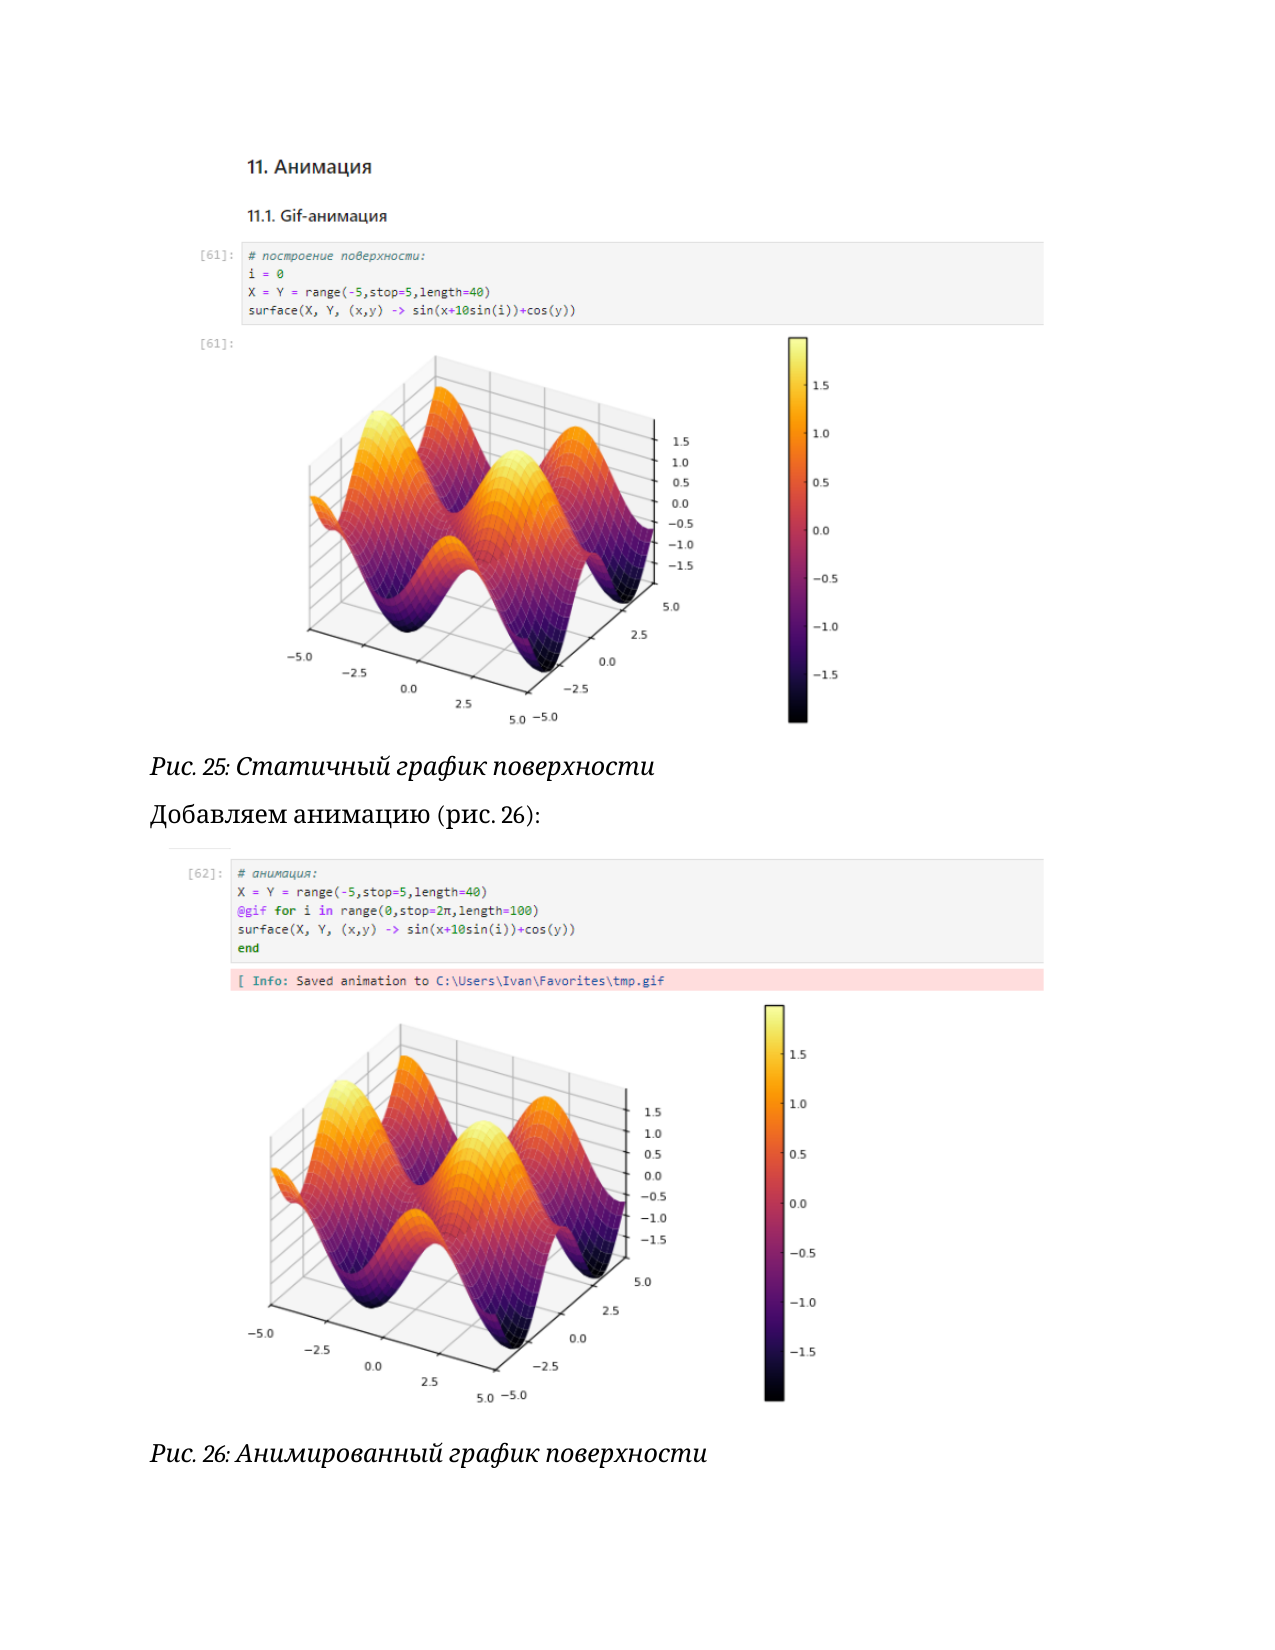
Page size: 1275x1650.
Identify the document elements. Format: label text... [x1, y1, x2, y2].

picture [168, 150, 1044, 733]
text Рис. 25: Статичный график поверхности [150, 753, 1125, 782]
picture [168, 848, 1044, 1419]
text Добавляем анимацию (рис. 26): [150, 801, 1125, 829]
text Рис. 26: Анимированный график поверхности [150, 1440, 1125, 1469]
